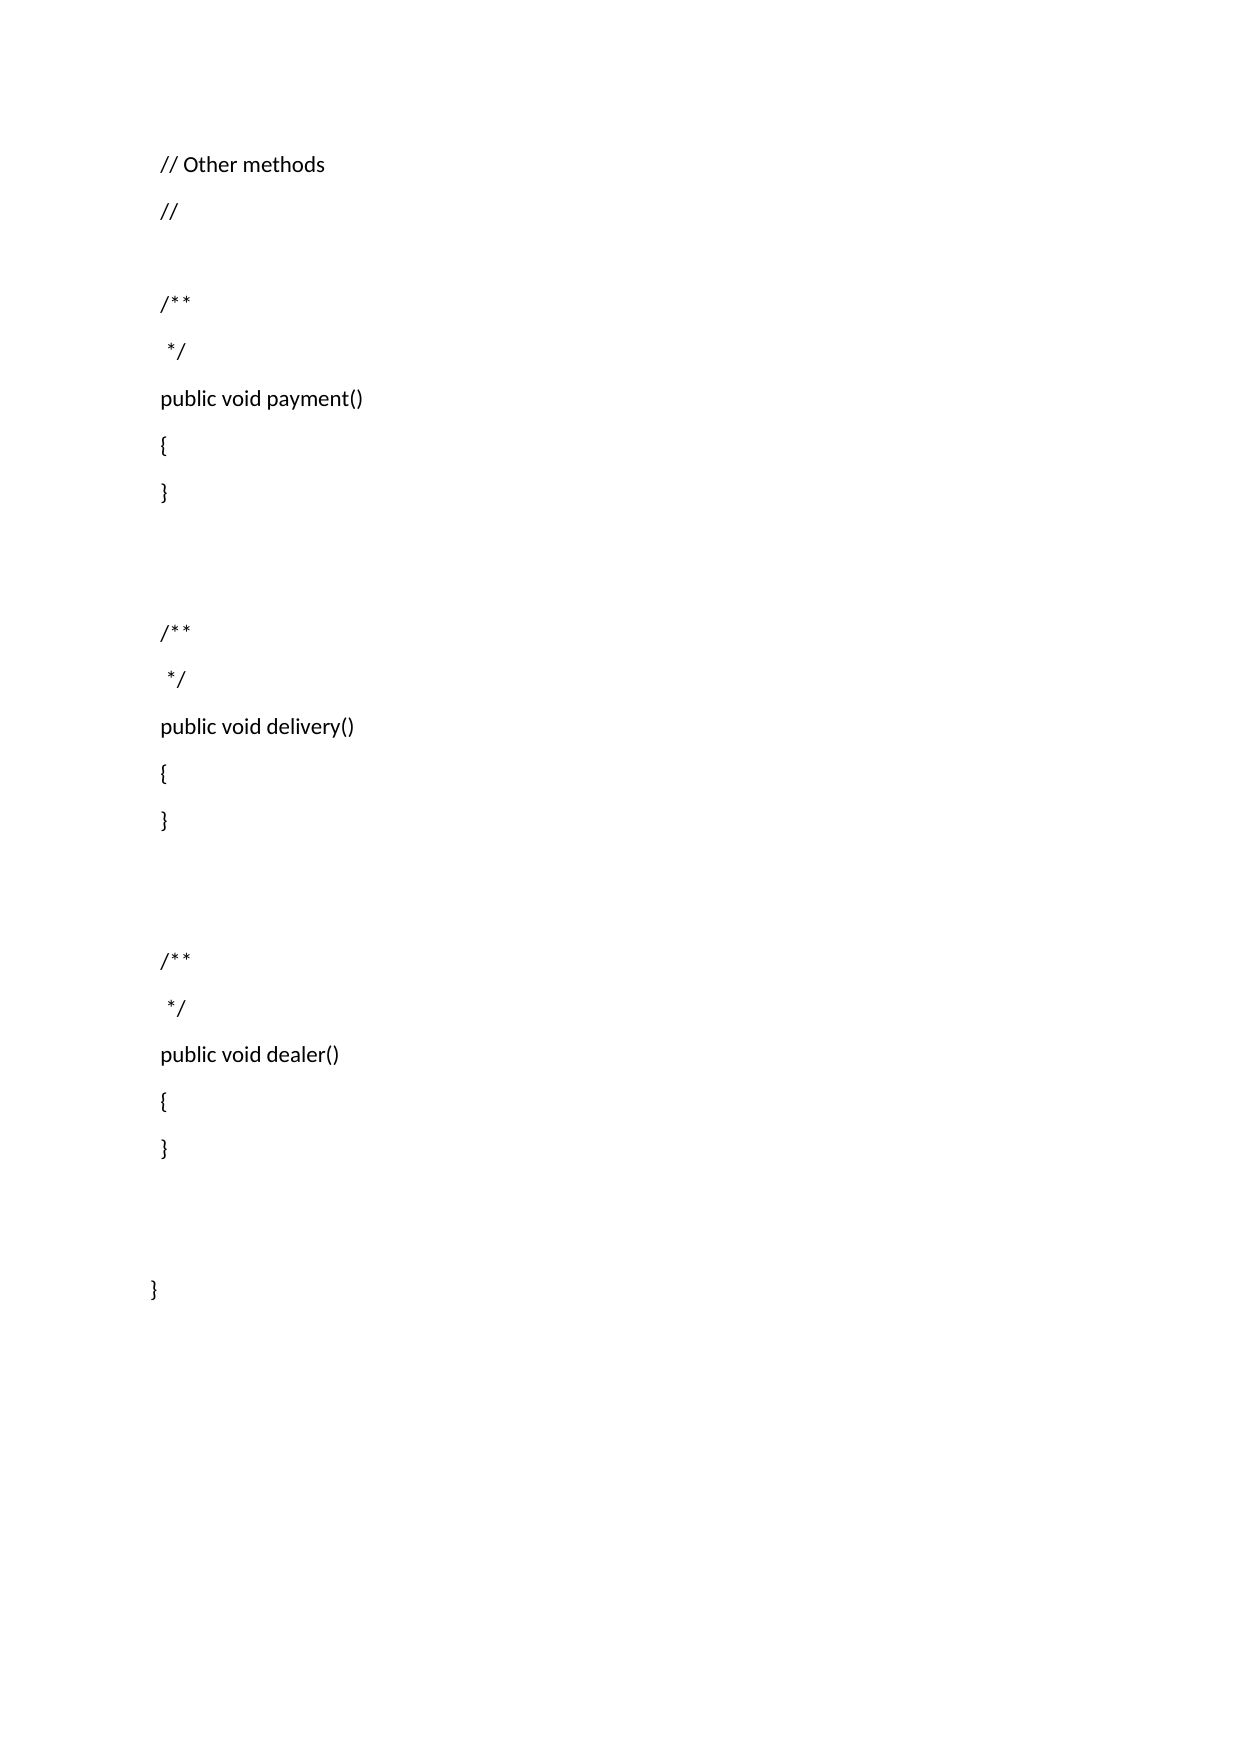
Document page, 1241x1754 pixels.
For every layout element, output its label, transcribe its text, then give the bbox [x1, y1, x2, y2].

text { [150, 1087, 1090, 1116]
text */ [150, 337, 1090, 366]
text { [150, 431, 1090, 459]
text /** [150, 619, 1090, 647]
text public void dealer() [150, 1041, 1090, 1069]
text { [150, 759, 1090, 787]
text // [150, 197, 1090, 225]
text */ [150, 994, 1090, 1022]
text public void payment() [150, 384, 1090, 412]
text /** [150, 291, 1090, 319]
text /** [150, 947, 1090, 975]
text } [150, 478, 1090, 506]
text } [150, 1134, 1090, 1162]
text // Other methods [150, 150, 1090, 178]
text public void delivery() [150, 712, 1090, 741]
text */ [150, 666, 1090, 694]
text } [150, 806, 1090, 834]
text } [150, 1275, 1090, 1303]
